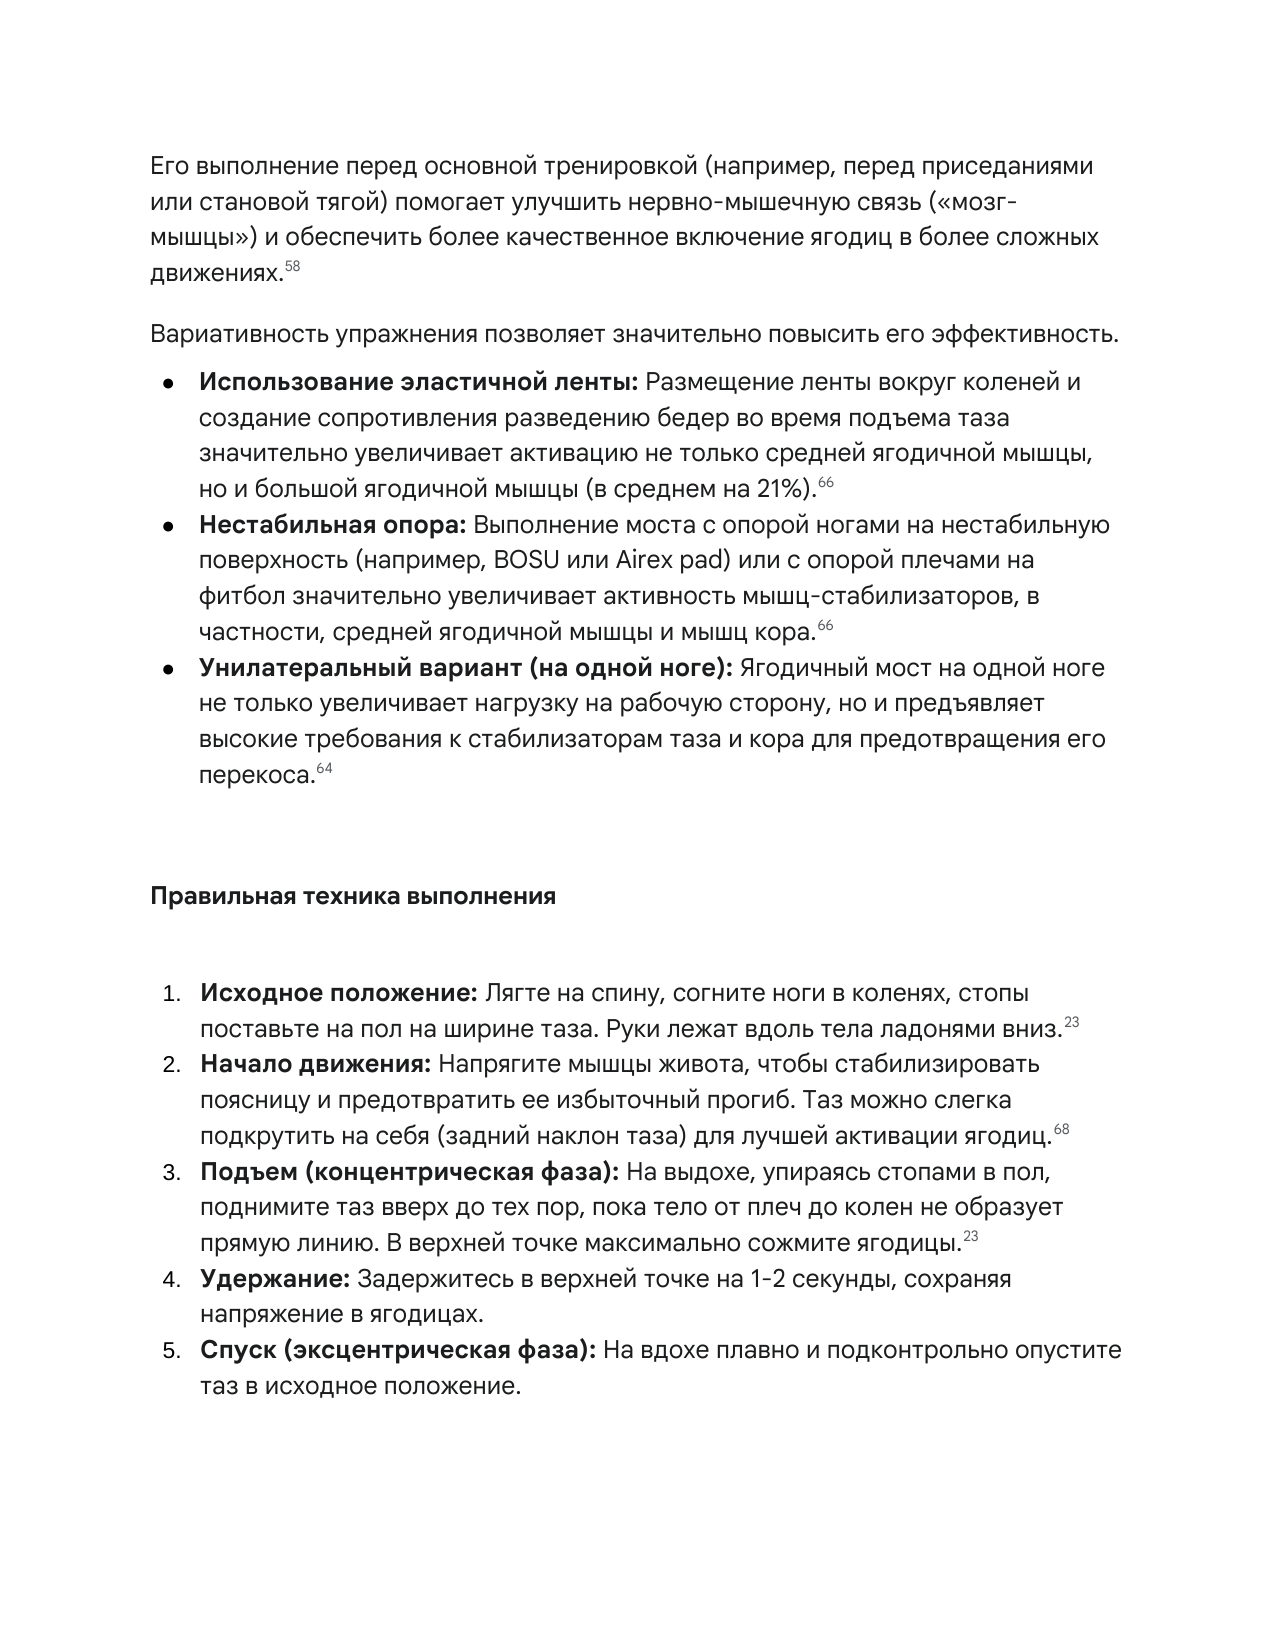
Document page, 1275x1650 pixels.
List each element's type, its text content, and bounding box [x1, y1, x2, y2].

list Нестабильная опора: Выполнение моста с опорой ногами на нестабильную поверхность (например, BOSU или Airex pad) или с опорой плечами на фитбол значительно увеличивает активность мышц-стабилизаторов, в частности, средней ягодичной мышцы и мышц кора.66 [161, 509, 1125, 648]
list Использование эластичной ленты: Размещение ленты вокруг коленей и создание сопротивления разведению бедер во время подъема таза значительно увеличивает активацию не только средней ягодичной мышцы, но и большой ягодичной мышцы (в среднем на 21%).66 [161, 366, 1125, 505]
list Унилатеральный вариант (на одной ноге): Ягодичный мост на одной ноге не только увеличивает нагрузку на рабочую сторону, но и предъявляет высокие требования к стабилизаторам таза и кора для предотвращения его перекоса.64 [161, 652, 1125, 791]
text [150, 150, 1125, 288]
list Подъем (концентрическая фаза): На выдохе, упираясь стопами в пол, поднимите таз вверх до тех пор, пока тело от плеч до колен не образует прямую линию. В верхней точке максимально сожмите ягодицы.23 [162, 1156, 1125, 1258]
text Вариативность упражнения позволяет значительно повысить его эффективность. [150, 318, 1125, 349]
list Удержание: Задержитесь в верхней точке на 1-2 секунды, сохраняя напряжение в ягодицах. [162, 1263, 1125, 1330]
list Спуск (эксцентрическая фаза): На вдохе плавно и подконтрольно опустите таз в исходное положение. [162, 1334, 1125, 1401]
list Начало движения: Напрягите мышцы живота, чтобы стабилизировать поясницу и предотвратить ее избыточный прогиб. Таз можно слегка подкрутить на себя (задний наклон таза) для лучшей активации ягодиц.68 [162, 1048, 1125, 1151]
subtitle Правильная техника выполнения [150, 881, 1125, 912]
list Исходное положение: Лягте на спину, согните ноги в коленях, стопы поставьте на пол на ширине таза. Руки лежат вдоль тела ладонями вниз.23 [162, 977, 1125, 1044]
